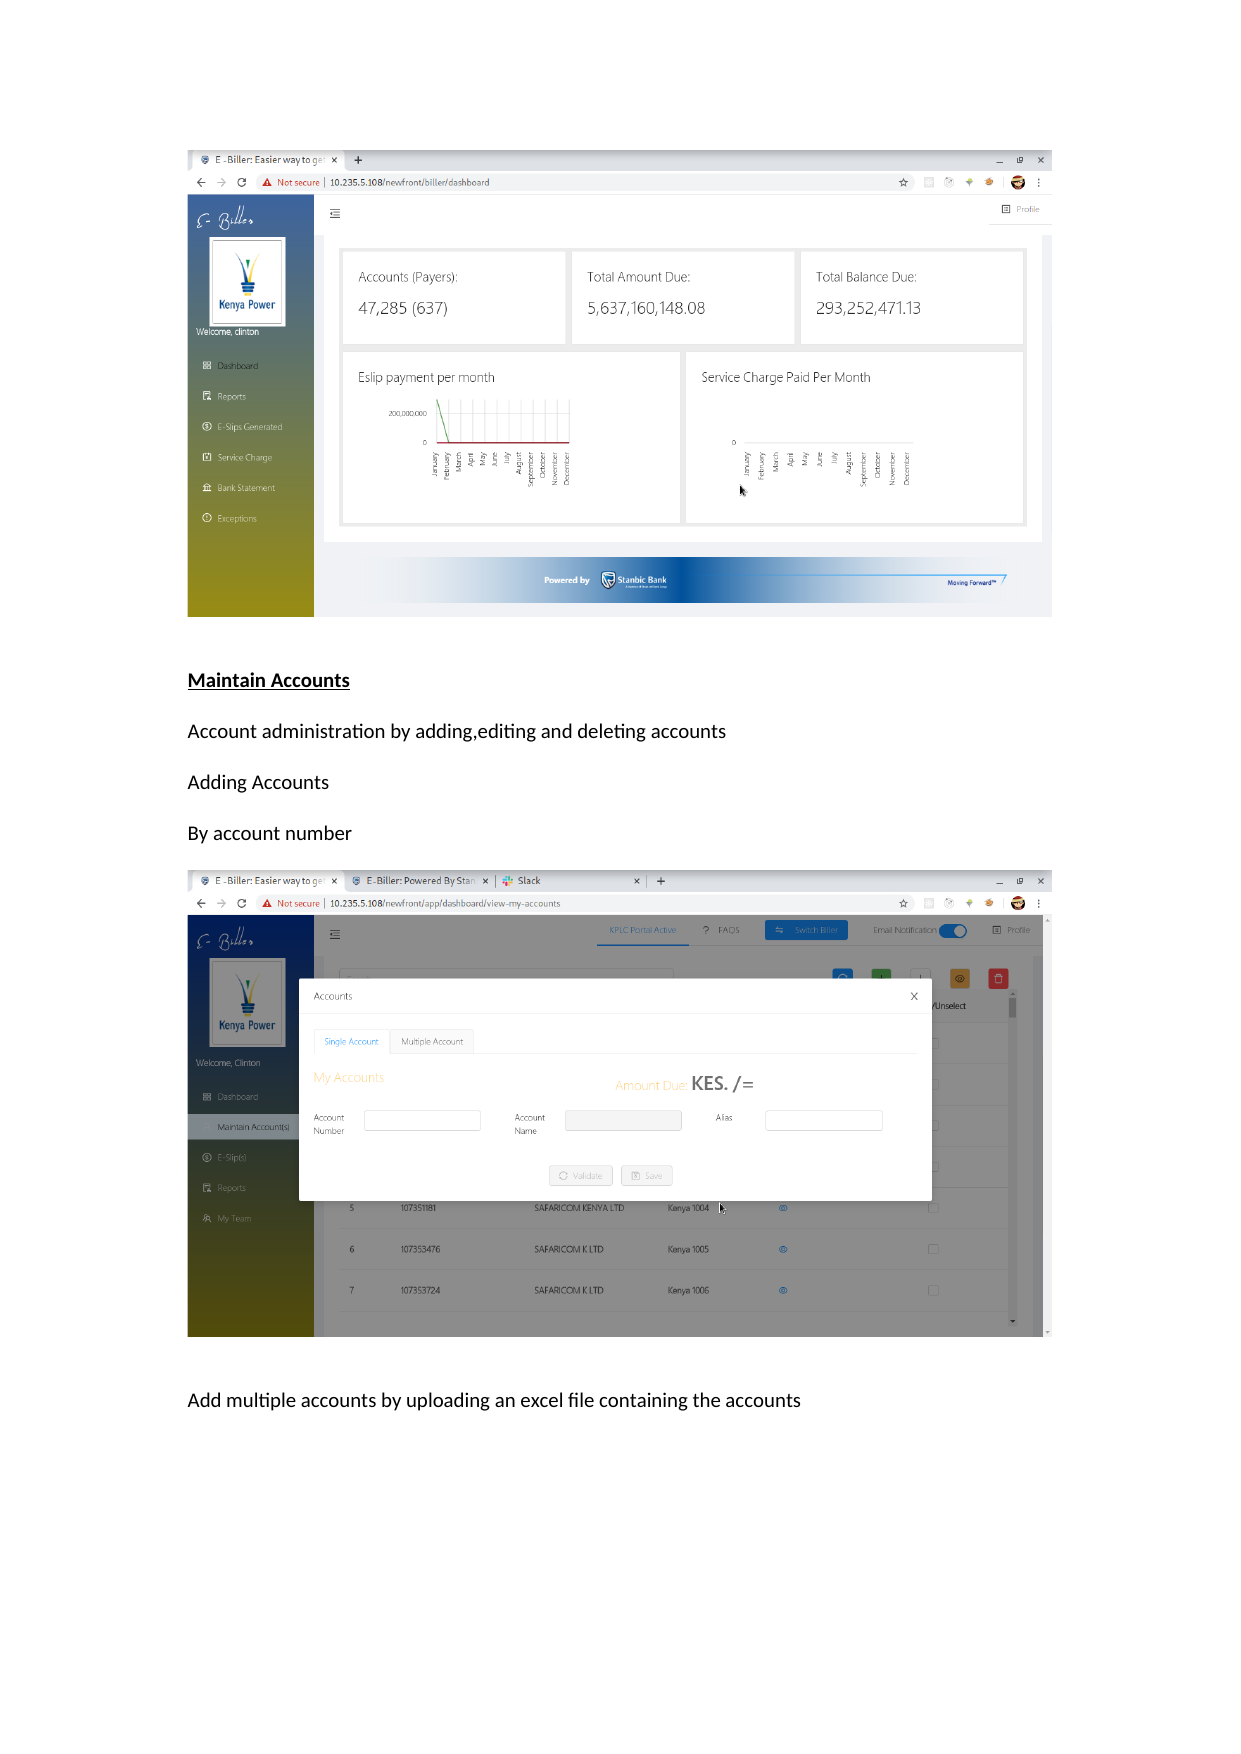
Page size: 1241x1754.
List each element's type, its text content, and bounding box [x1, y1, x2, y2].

picture [187, 870, 1052, 1337]
picture [187, 150, 1052, 617]
text Account administration by adding,editing and deleting accounts [187, 718, 1053, 743]
text Adding Accounts [187, 769, 1053, 794]
text Maintain Accounts [187, 667, 1053, 693]
text By account number [187, 820, 1053, 845]
text Add multiple accounts by uploading an excel file containing the accounts [187, 1388, 1053, 1413]
